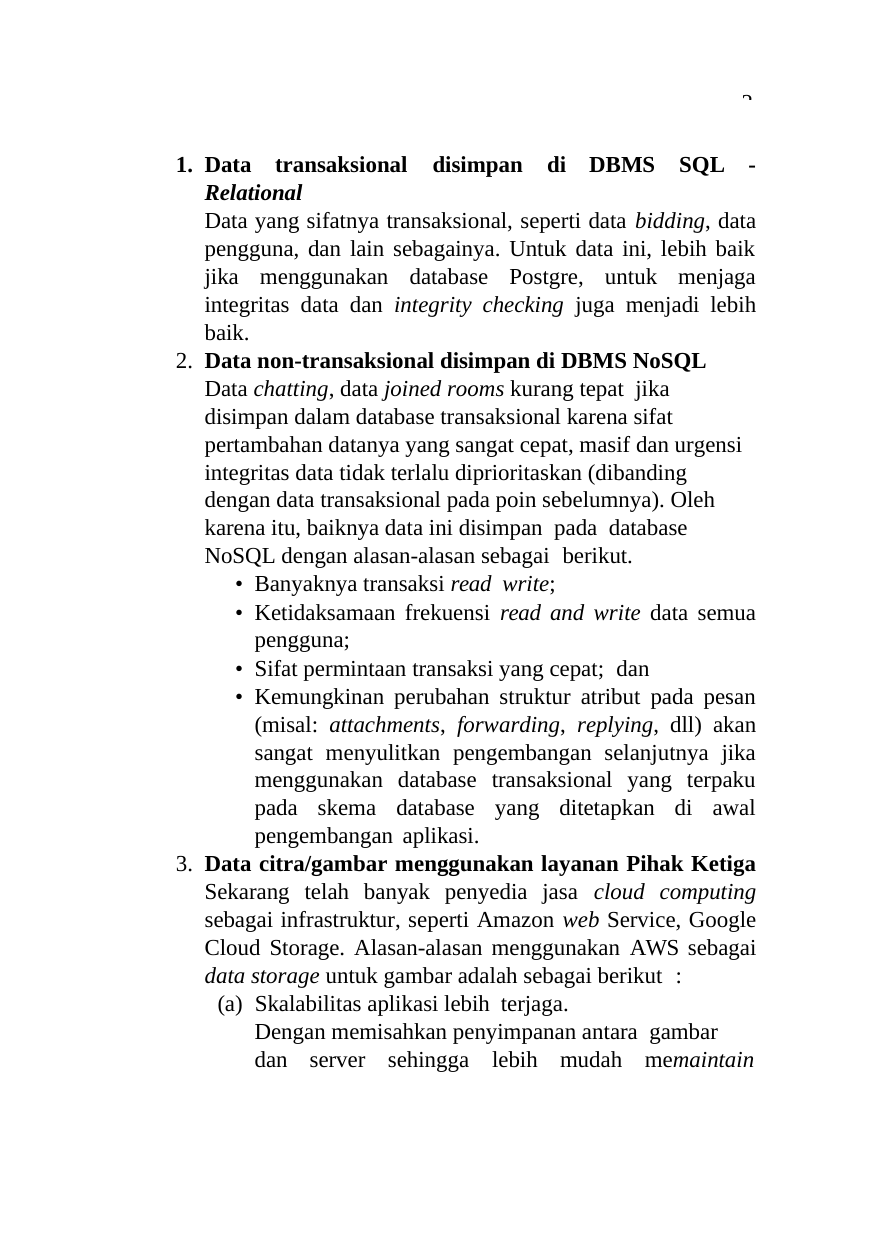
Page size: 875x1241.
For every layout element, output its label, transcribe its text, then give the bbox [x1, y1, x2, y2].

list Skalabilitas aplikasi lebih terjaga. [217, 990, 768, 1016]
list Sifat permintaan transaksi yang cepat; dan [235, 654, 768, 681]
list Data non-transaksional disimpan di DBMS NoSQL Data chatting, data joined rooms kurang tepat jika disimpan dalam database transaksional karena sifat pertambahan datanya yang sangat cepat, masif dan urgensi integritas data tidak terlalu diprioritaskan (dibanding dengan data transaksional pada poin sebelumnya). Oleh karena itu, baiknya data ini disimpan pada database NoSQL dengan alasan-alasan sebagai berikut. [176, 347, 756, 569]
list Banyaknya transaksi read write; [235, 570, 768, 597]
text Dengan memisahkan penyimpanan antara gambar dan server sehingga lebih mudah memaintain [254, 1018, 756, 1073]
subtitle Relational [204, 179, 768, 205]
list Data citra/gambar menggunakan layanan Pihak Ketiga Sekarang telah banyak penyedia jasa cloud computing sebagai infrastruktur, seperti Amazon web Service, Google Cloud Storage. Alasan-alasan menggunakan AWS sebagai data storage untuk gambar adalah sebagai berikut : [176, 850, 756, 988]
list Ketidaksamaan frekuensi read and write data semua pengguna; [235, 599, 756, 653]
subtitle Data transaksional disimpan di DBMS SQL - [176, 151, 768, 177]
list Kemungkinan perubahan struktur atribut pada pesan (misal: attachments, forwarding, replying, dll) akan sangat menyulitkan pengembangan selanjutnya jika menggunakan database transaksional yang terpaku pada skema database yang ditetapkan di awal pengembangan aplikasi. [235, 683, 756, 849]
text Data yang sifatnya transaksional, seperti data bidding, data pengguna, dan lain sebagainya. Untuk data ini, lebih baik jika menggunakan database Postgre, untuk menjaga integritas data dan integrity checking juga menjadi lebih baik. [204, 207, 756, 345]
